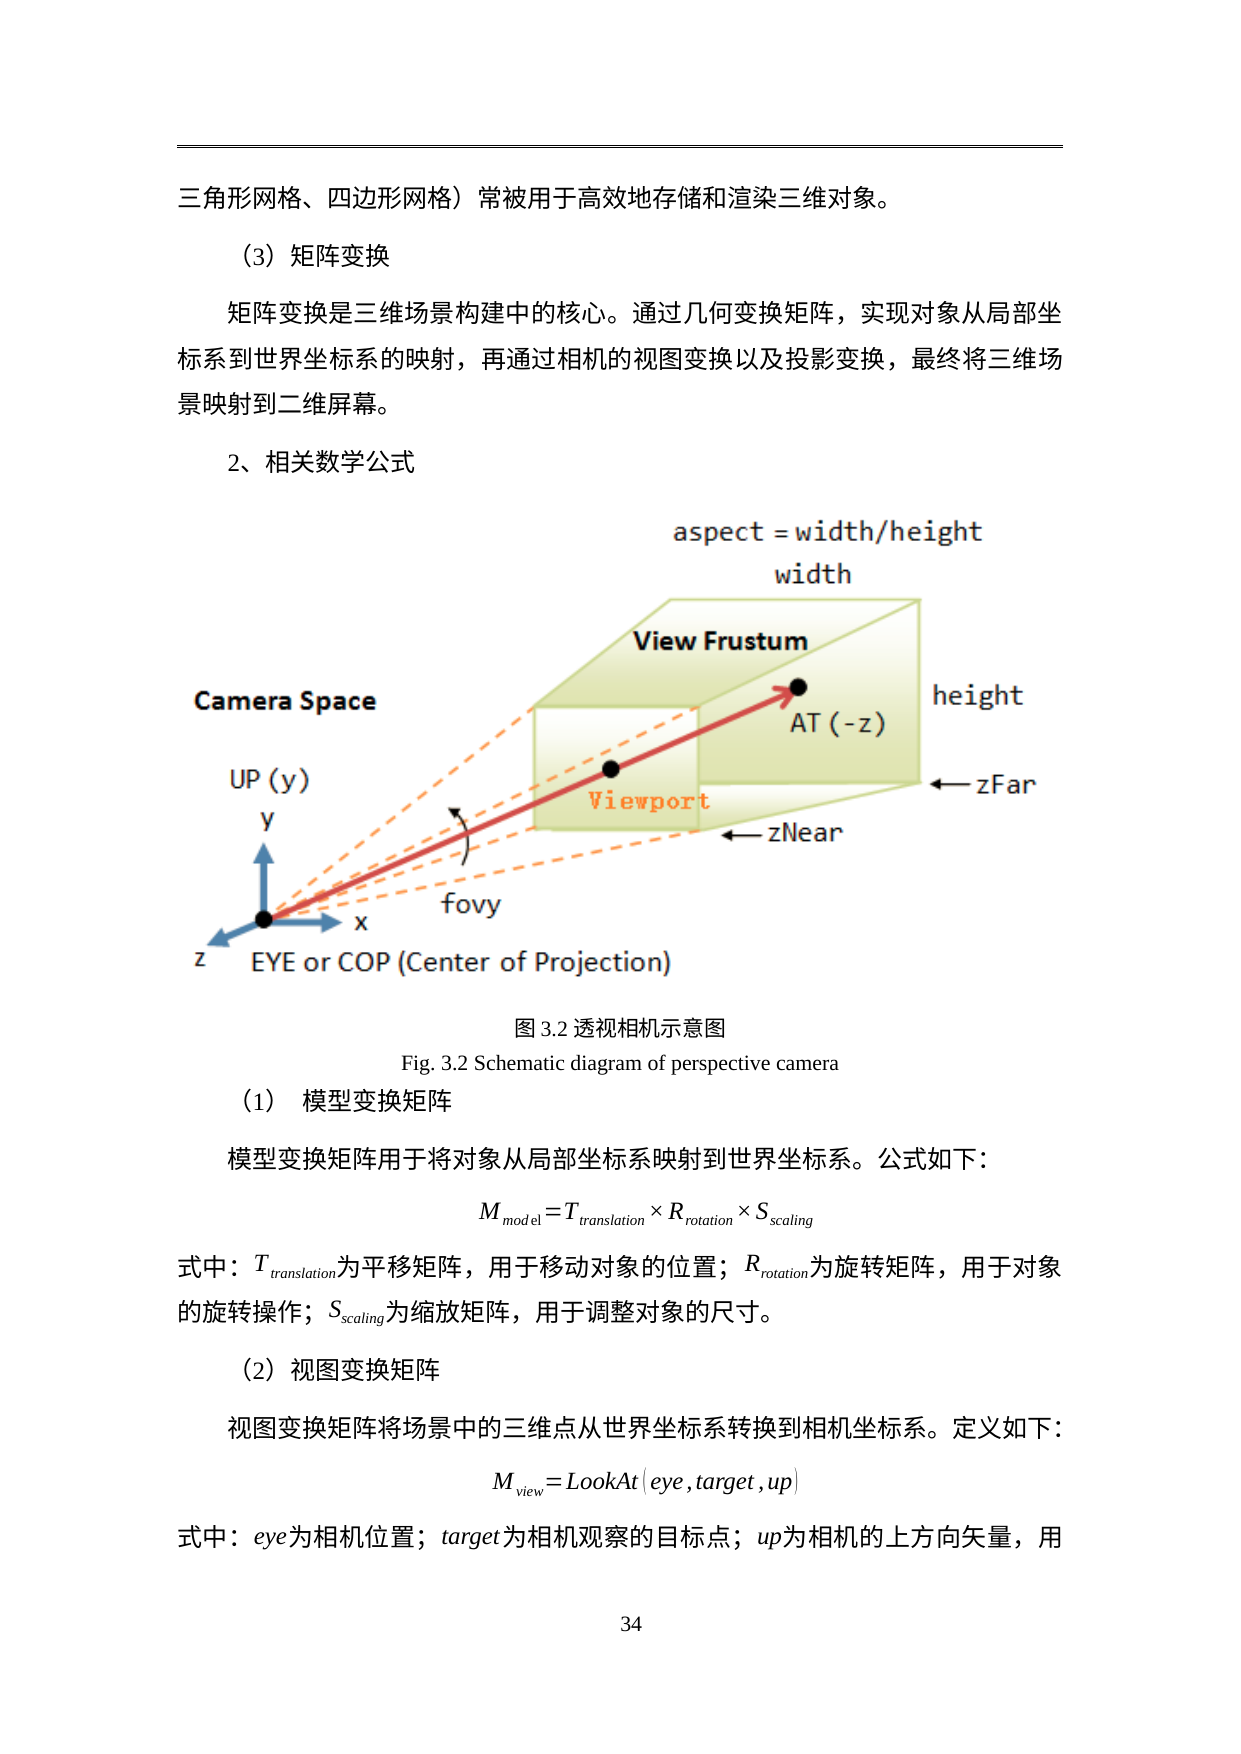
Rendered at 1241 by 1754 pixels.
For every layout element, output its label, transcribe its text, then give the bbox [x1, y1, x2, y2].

text （3）矩阵变换 [177, 236, 1063, 272]
text 模型变换矩阵用于将对象从局部坐标系映射到世界坐标系。公式如下： [177, 1140, 1063, 1176]
text 视图变换矩阵将场景中的三维点从世界坐标系转换到相机坐标系。定义如下： [177, 1408, 1063, 1445]
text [177, 178, 1063, 214]
picture [177, 500, 1063, 992]
list 模型变换矩阵 [227, 1082, 1063, 1118]
text （2）视图变换矩阵 [177, 1351, 1063, 1387]
text 图3.2 透视相机示意图 [177, 1011, 1063, 1042]
text 式中：为平移矩阵，用于移动对象的位置；为旋转矩阵，用于对象的旋转操作；为缩放矩阵，用于调整对象的尺寸。 [177, 1248, 1063, 1329]
text 2、相关数学公式 [177, 442, 1063, 478]
text 矩阵变换是三维场景构建中的核心。通过几何变换矩阵，实现对象从局部坐标系到世界坐标系的映射，再通过相机的视图变换以及投影变换，最终将三维场景映射到二维屏幕。 [177, 294, 1063, 421]
text Fig. 3.2 Schematic diagram of perspective camera [177, 1050, 1063, 1076]
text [177, 1518, 1063, 1554]
